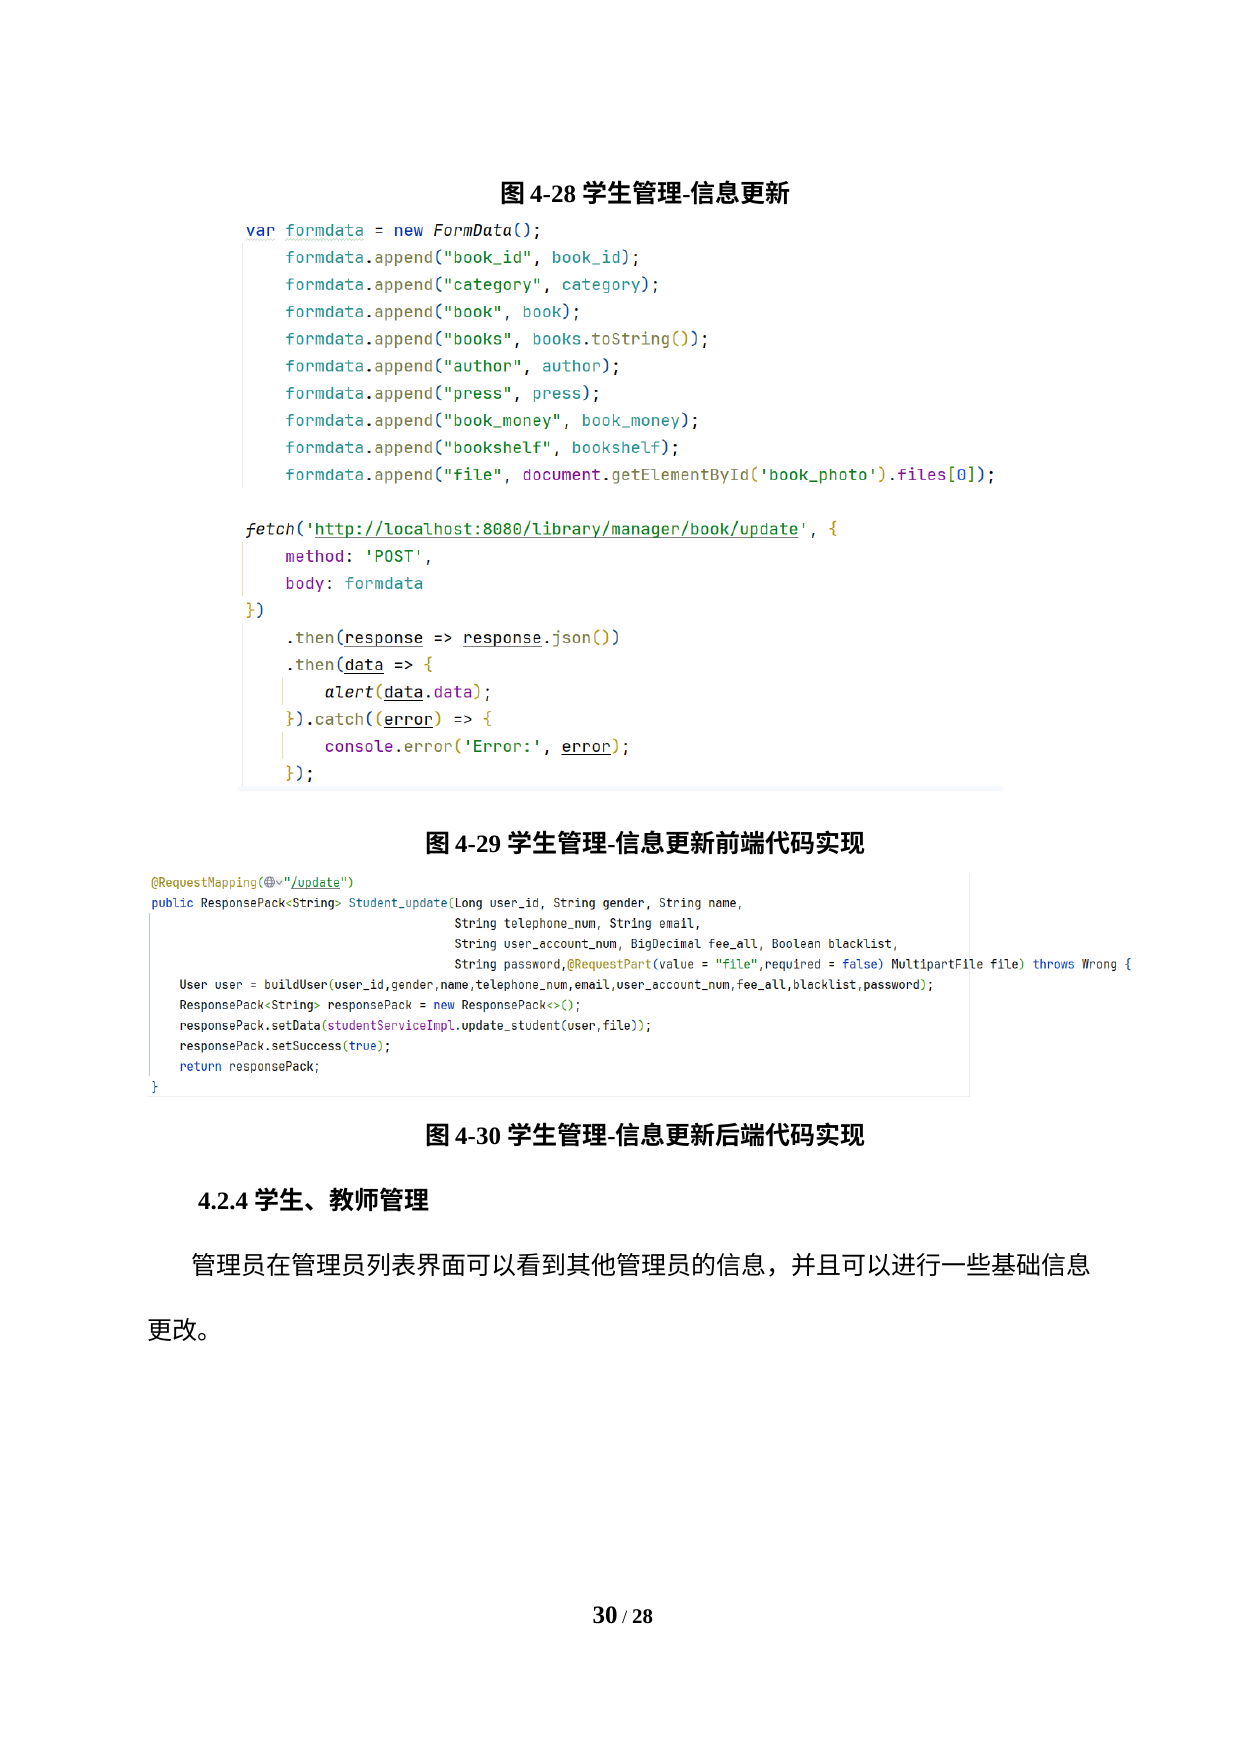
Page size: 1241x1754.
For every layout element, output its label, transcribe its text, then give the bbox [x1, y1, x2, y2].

picture [147, 873, 1134, 1097]
text 图4-28 学生管理-信息更新 [148, 159, 1092, 224]
text 管理员在管理员列表界面可以看到其他管理员的信息，并且可以进行一些基础信息更改。 [148, 1231, 1092, 1361]
text 图4-29 学生管理-信息更新前端代码实现 [148, 809, 1092, 873]
text 4.2.4 学生、教师管理 [148, 1166, 1092, 1231]
picture [237, 223, 1003, 791]
text 图4-30 学生管理-信息更新后端代码实现 [148, 1101, 1092, 1166]
